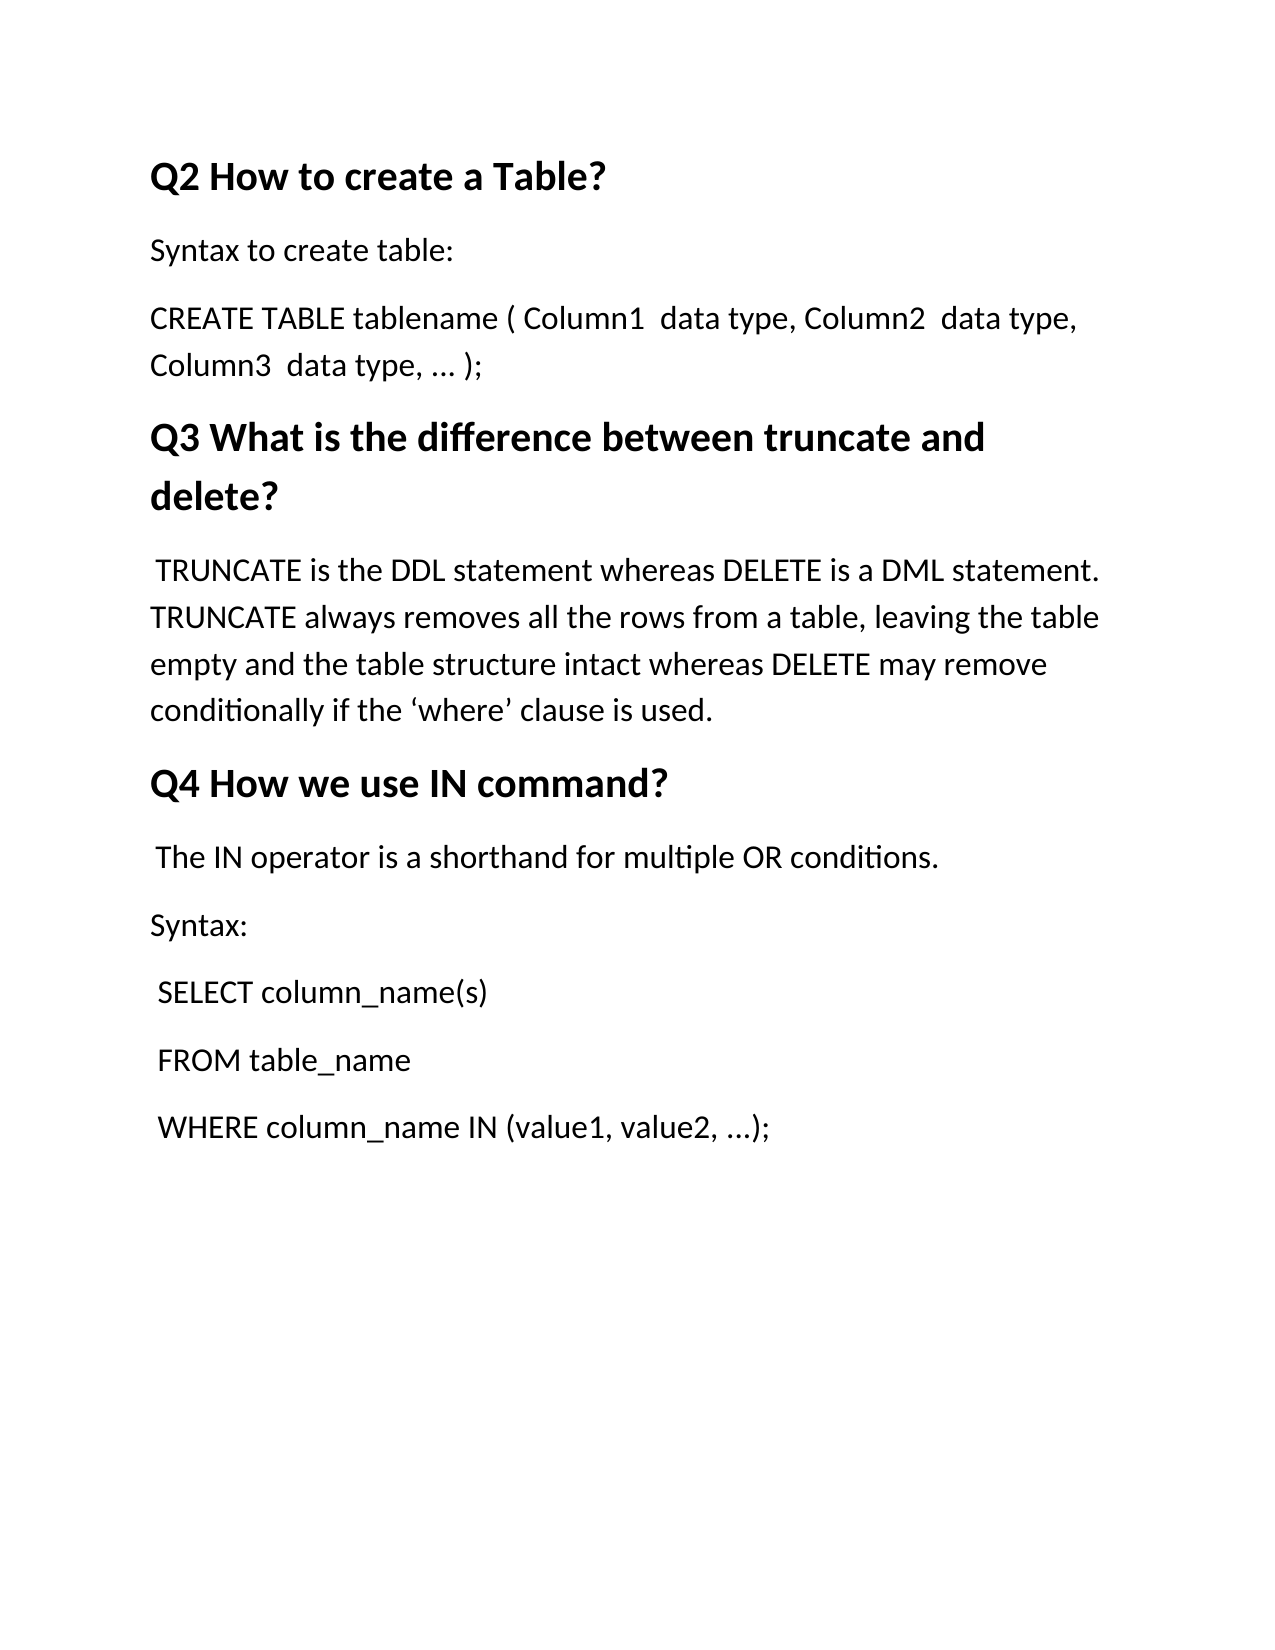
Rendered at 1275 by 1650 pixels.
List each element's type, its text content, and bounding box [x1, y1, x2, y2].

text Syntax: [150, 904, 1125, 944]
text CREATE TABLE tablename ( Column1 data type, Column2 data type, Column3 data type, ... ); [150, 297, 1125, 384]
text Syntax to create table: [150, 229, 1125, 270]
text WHERE column_name IN (value1, value2, ...); [150, 1107, 1125, 1147]
text SELECT column_name(s) [150, 971, 1125, 1012]
text FROM table_name [150, 1039, 1125, 1080]
text TRUNCATE is the DDL statement whereas DELETE is a DML statement. TRUNCATE always removes all the rows from a table, leaving the table empty and the table structure intact whereas DELETE may remove conditionally if the ‘where’ clause is used. [150, 549, 1125, 730]
text Q2 How to create a Table? [150, 150, 1125, 201]
text Q3 What is the difference between truncate and delete? [150, 411, 1125, 521]
text Q4 How we use IN command? [150, 757, 1125, 808]
text The IN operator is a shorthand for multiple OR conditions. [150, 836, 1125, 877]
